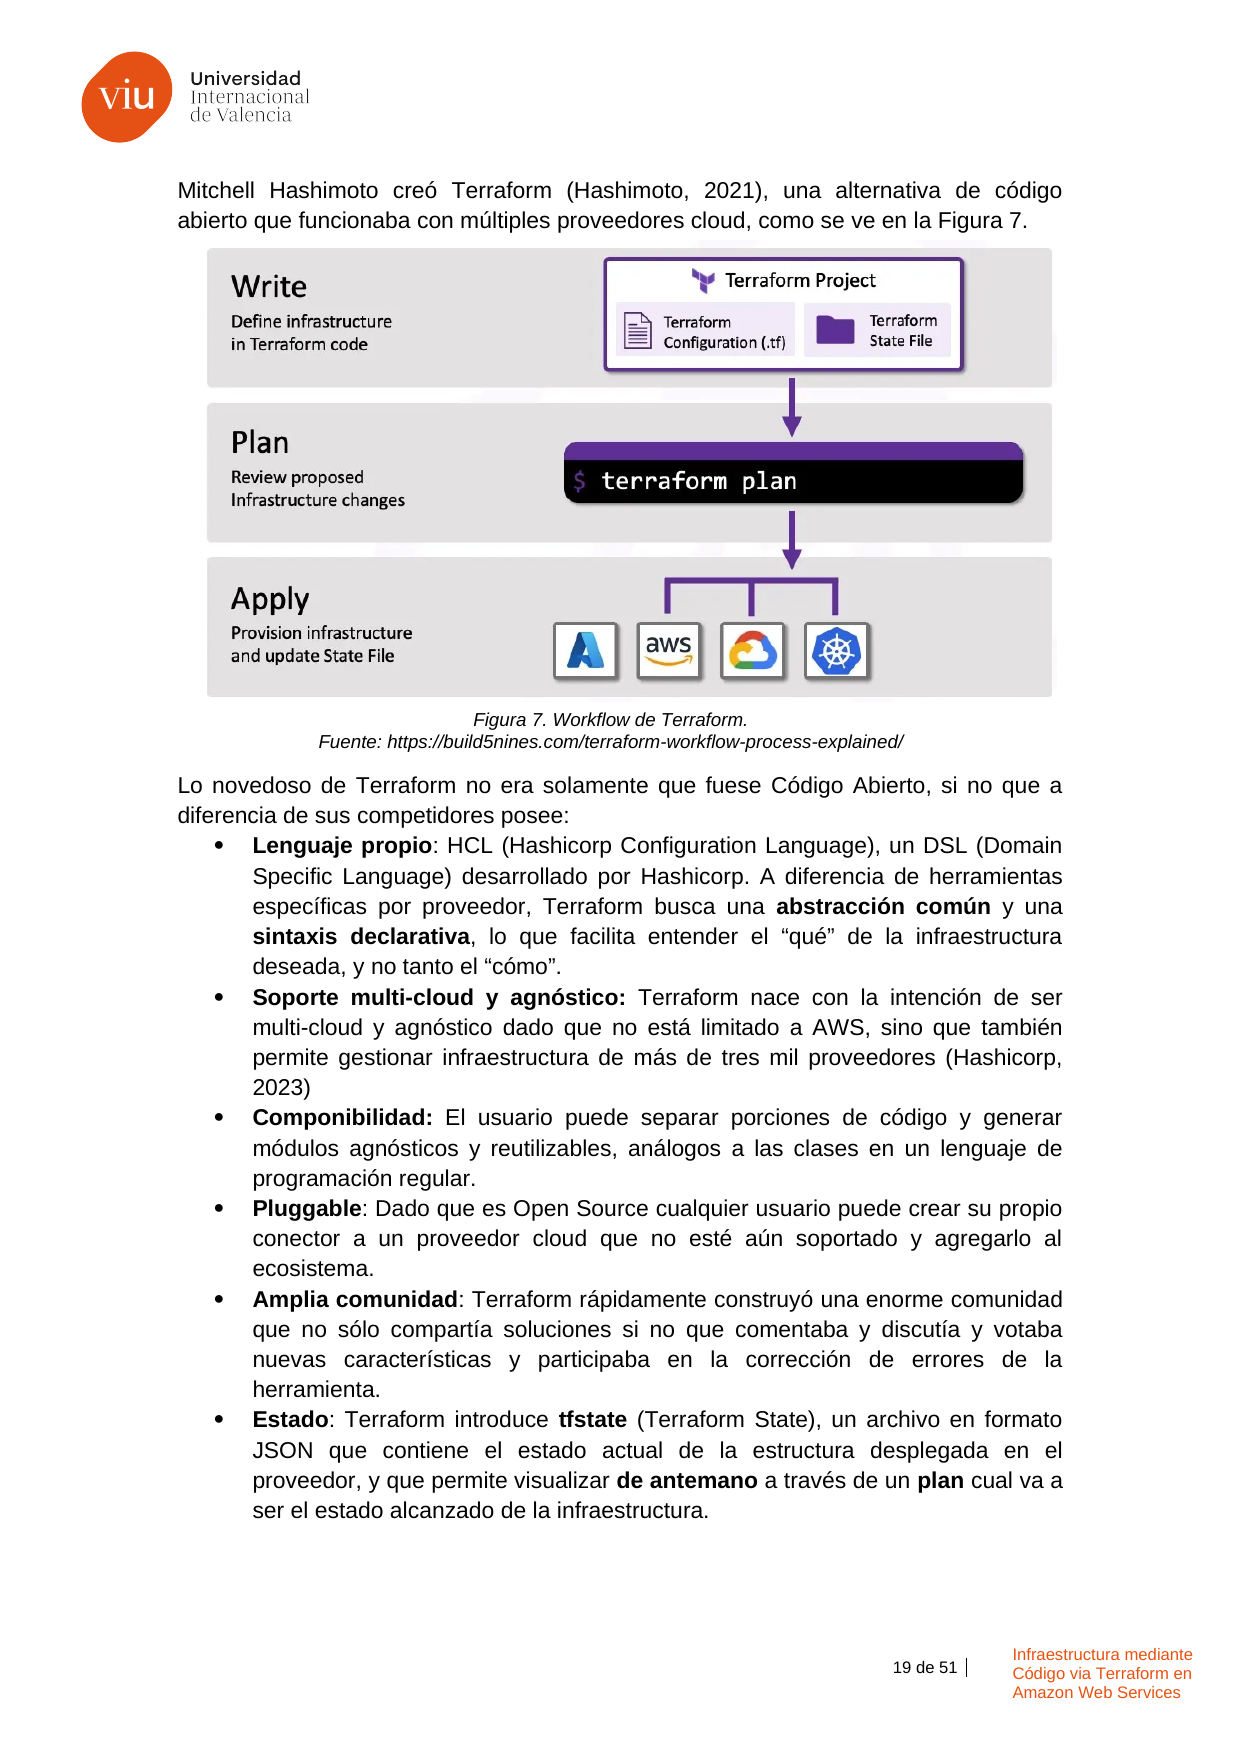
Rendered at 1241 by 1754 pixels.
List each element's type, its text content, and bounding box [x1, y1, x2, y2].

list Lenguaje propio: HCL (Hashicorp Configuration Language), un DSL (Domain Specific Language) desarrollado por Hashicorp. A diferencia de herramientas específicas por proveedor, Terraform busca una abstracción común y una sintaxis declarativa, lo que facilita entender el “qué” de la infraestructura deseada, y no tanto el “cómo”. [215, 832, 1063, 980]
list Componibilidad: El usuario puede separar porciones de código y generar módulos agnósticos y reutilizables, análogos a las clases en un lenguaje de programación regular. [215, 1104, 1063, 1191]
list Amplia comunidad: Terraform rápidamente construyó una enorme comunidad que no sólo compartía soluciones si no que comentaba y discutía y votaba nuevas características y participaba en la corrección de errores de la herramienta. [215, 1286, 1063, 1403]
list Pluggable: Dado que es Open Source cualquier usuario puede crear su propio conector a un proveedor cloud que no esté aún soportado y agregarlo al ecosistema. [215, 1195, 1063, 1282]
picture [60, 29, 330, 165]
text Lo novedoso de Terraform no era solamente que fuese Código Abierto, si no que a diferencia de sus competidores posee: [177, 772, 1063, 829]
picture [199, 240, 1057, 702]
list Estado: Terraform introduce tfstate (Terraform State), un archivo en formato JSON que contiene el estado actual de la estructura desplegada en el proveedor, y que permite visualizar de antemano a través de un plan cual va a ser el estado alcanzado de la infraestructura. [215, 1406, 1063, 1523]
list Soporte multi-cloud y agnóstico: Terraform nace con la intención de ser multi-cloud y agnóstico dado que no está limitado a AWS, sino que también permite gestionar infraestructura de más de tres mil proveedores (Hashicorp, 2023) [215, 983, 1063, 1101]
